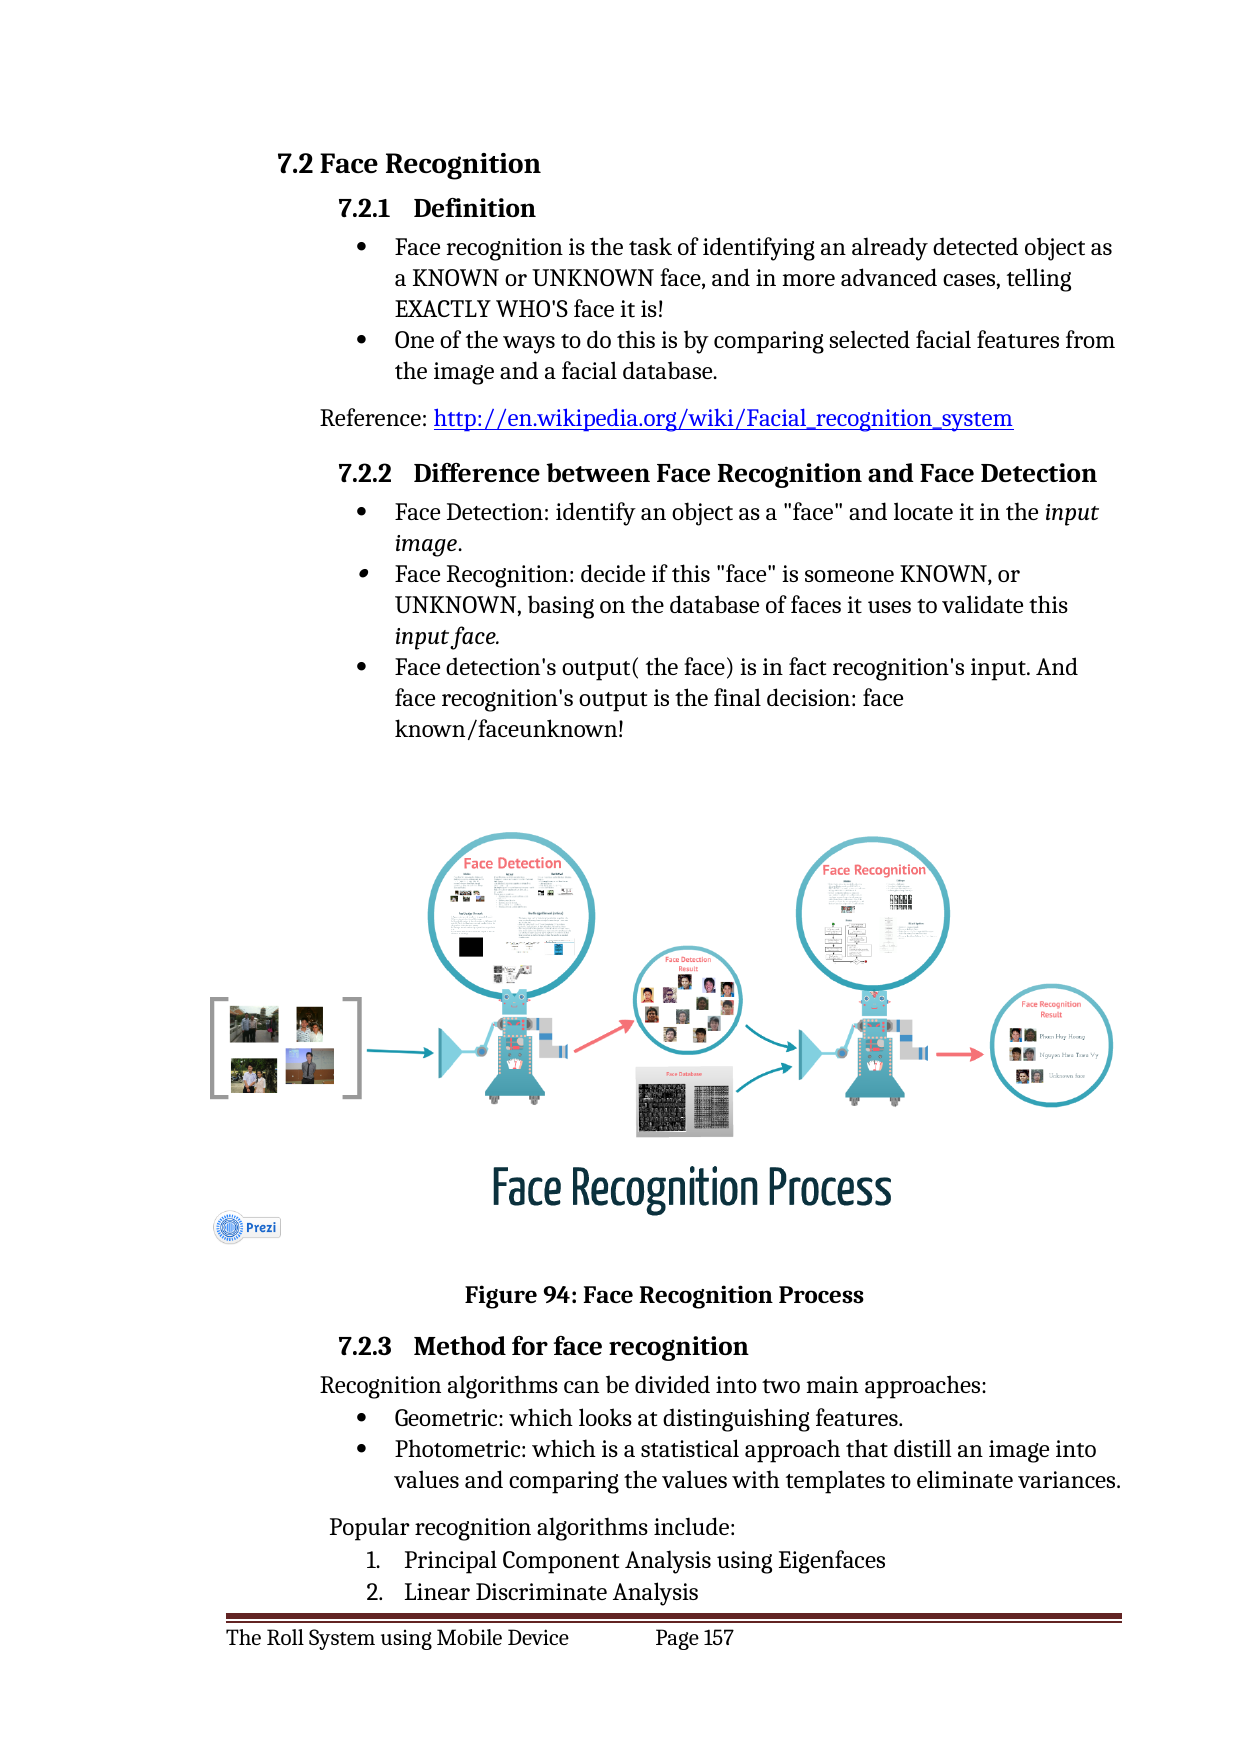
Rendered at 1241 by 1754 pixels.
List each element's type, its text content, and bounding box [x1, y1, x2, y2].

list Face Recognition: decide if this "face" is someone KNOWN, or UNKNOWN, basing on the database of faces it uses to validate this input face. [357, 560, 1122, 651]
picture [207, 762, 1123, 1278]
text Figure 94: Face Recognition Process [207, 1281, 1122, 1310]
list One of the ways to do this is by comparing selected facial features from the image and a facial database. [357, 326, 1122, 385]
subtitle Method for face recognition [338, 1331, 1122, 1362]
list Face detection's output( the face) is in fact recognition's input. And face recognition's output is the final decision: face known/faceunknown! [357, 653, 1122, 744]
list Face Detection: identify an object as a "face" and locate it in the input image. [357, 498, 1122, 557]
text Popular recognition algorithms include: [329, 1513, 1122, 1542]
subtitle Face Recognition [277, 147, 1122, 181]
subtitle Difference between Face Recognition and Face Detection [338, 458, 1122, 489]
subtitle Definition [338, 193, 1122, 224]
list Principal Component Analysis using Eigenfaces [366, 1546, 1122, 1575]
list Photometric: which is a statistical approach that distill an image into values and comparing the values with templates to eliminate variances. [357, 1434, 1122, 1494]
list Geometric: which looks at distinguishing features. [357, 1403, 1122, 1432]
list Linear Discriminate Analysis [366, 1577, 1122, 1606]
text Recognition algorithms can be divided into two main approaches: [319, 1371, 1122, 1399]
list Face recognition is the task of identifying an already detected object as a KNOWN or UNKNOWN face, and in more advanced cases, telling EXACTLY WHO'S face it is! [357, 232, 1122, 323]
text Reference: http://en.wikipedia.org/wiki/Facial_recognition_system [319, 404, 1122, 433]
